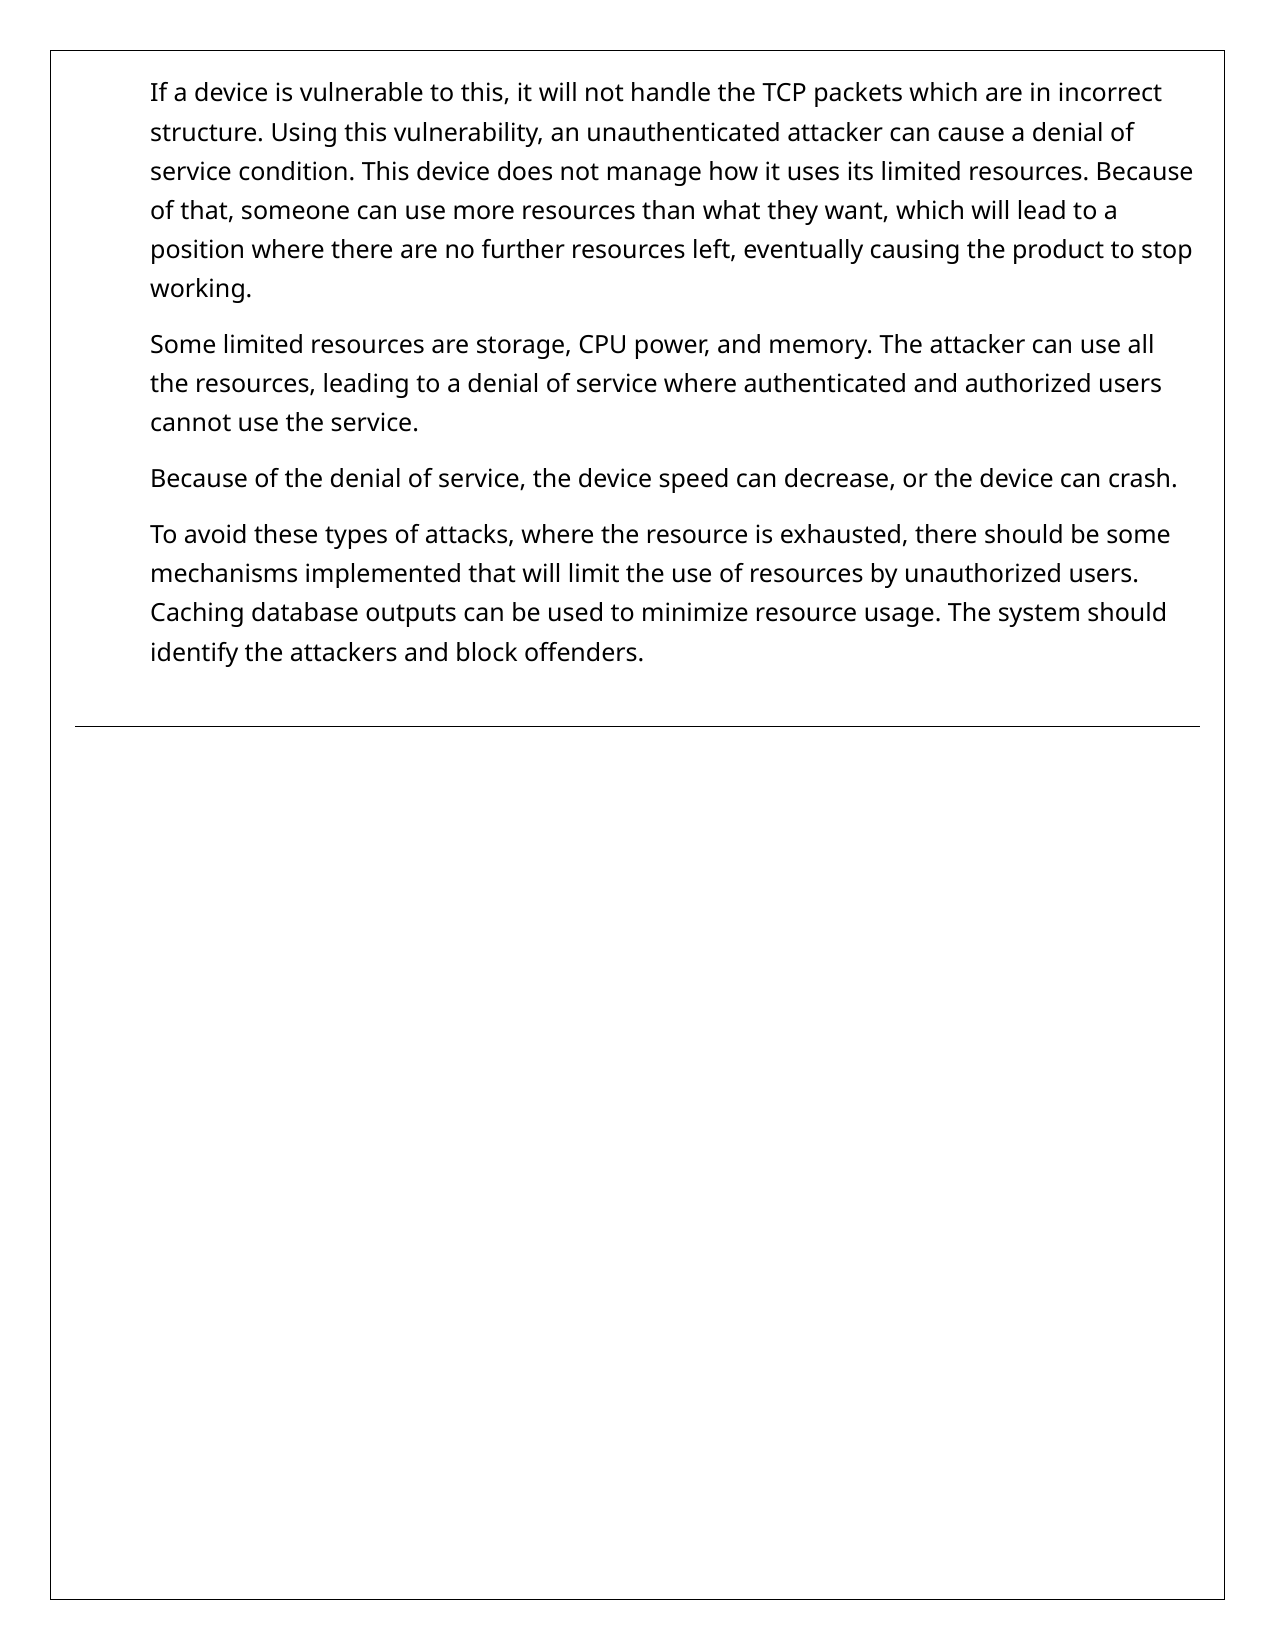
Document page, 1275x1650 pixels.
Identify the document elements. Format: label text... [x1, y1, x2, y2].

text If a device is vulnerable to this, it will not handle the TCP packets which are in incorrect structure. Using this vulnerability, an unauthenticated attacker can cause a denial of service condition. This device does not manage how it uses its limited resources. Because of that, someone can use more resources than what they want, which will lead to a position where there are no further resources left, eventually causing the product to stop working. [150, 75, 1200, 305]
text Some limited resources are storage, CPU power, and memory. The attacker can use all the resources, leading to a denial of service where authenticated and authorized users cannot use the service. [150, 327, 1200, 439]
text Because of the denial of service, the device speed can decrease, or the device can crash. [150, 461, 1200, 495]
text To avoid these types of attacks, where the resource is exhausted, there should be some mechanisms implemented that will limit the use of resources by unauthorized users. Caching database outputs can be used to minimize resource usage. The system should identify the attackers and block offenders. [150, 517, 1200, 668]
